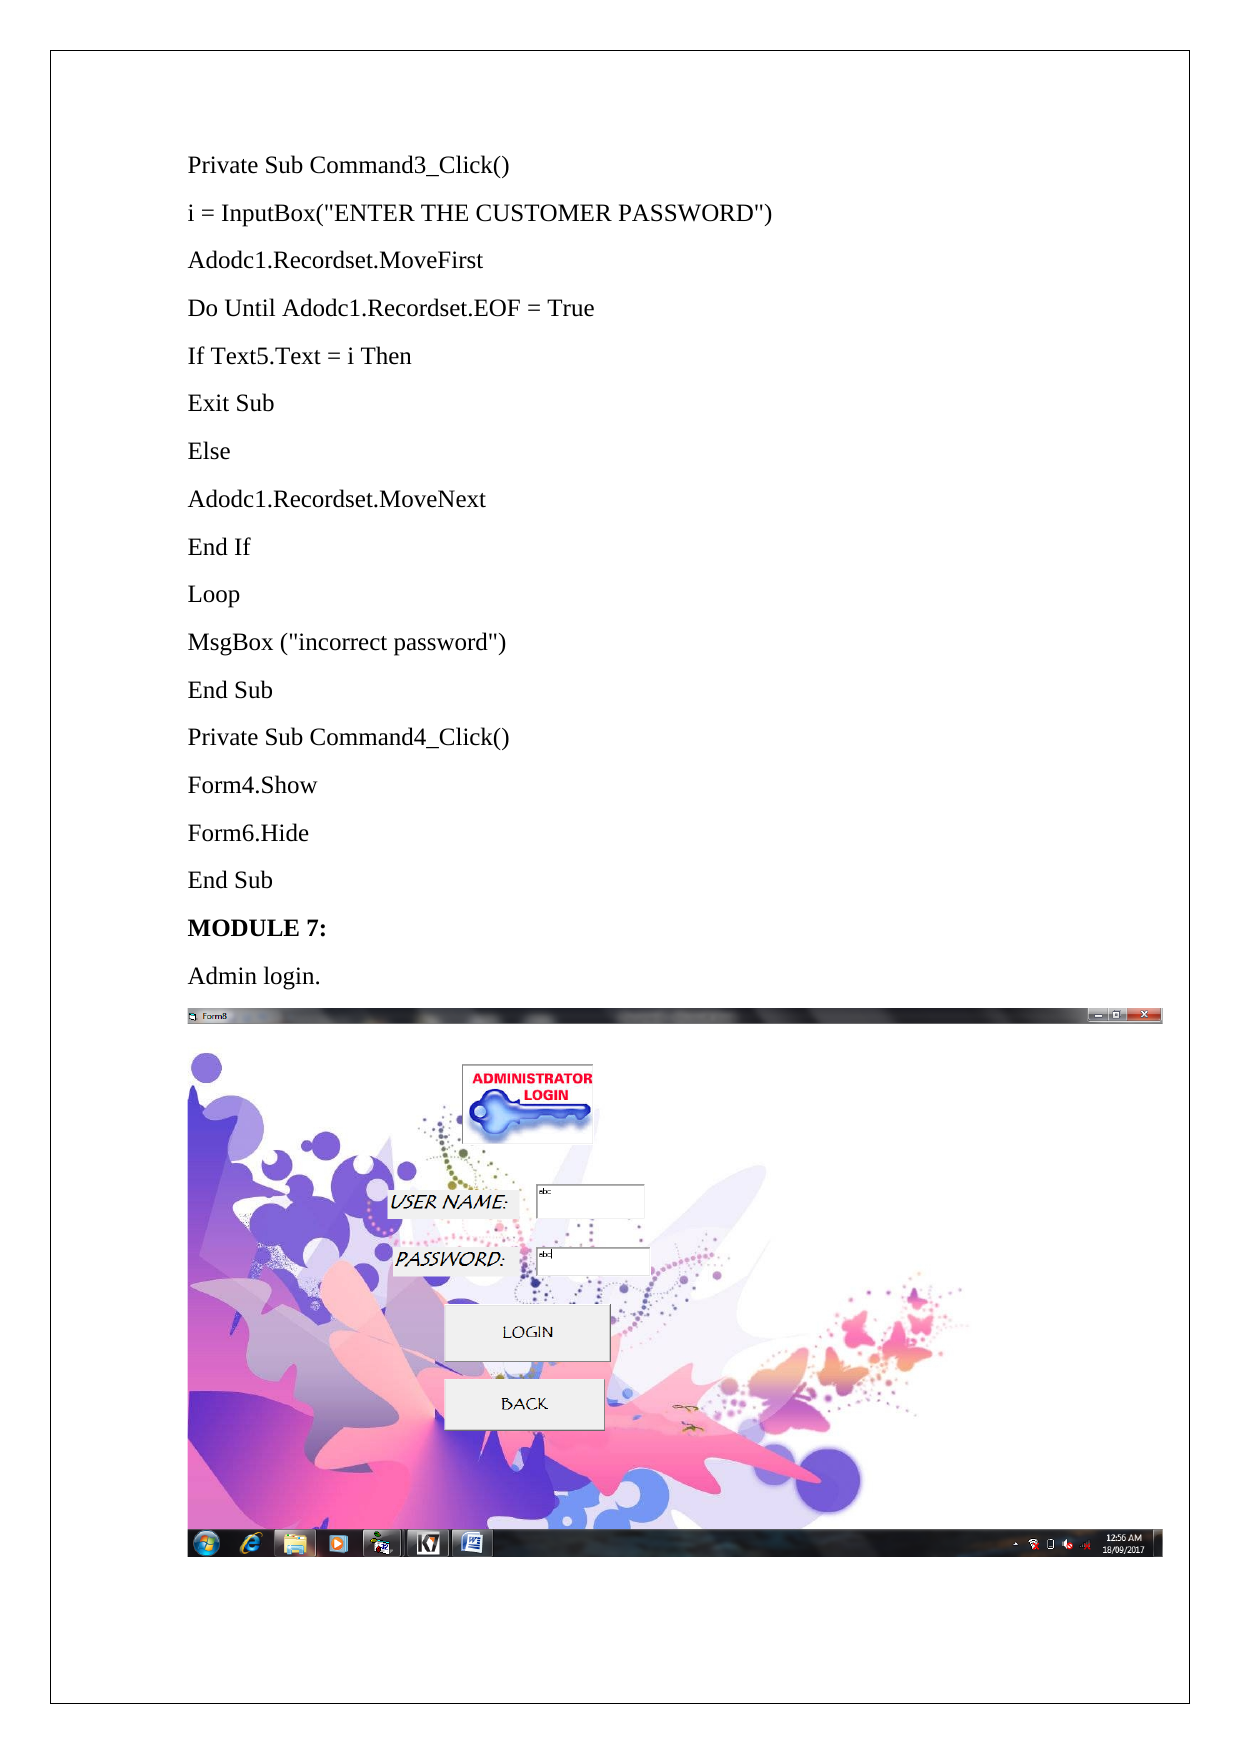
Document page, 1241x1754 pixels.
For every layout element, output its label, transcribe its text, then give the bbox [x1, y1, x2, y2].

text Form6.Hide [187, 818, 1053, 847]
text Do Until Adodc1.Recordset.EOF = True [187, 293, 1053, 322]
text MsgBox ("incorrect password") [187, 627, 1053, 656]
text Adodc1.Recordset.MoveNext [187, 484, 1053, 513]
text If Text5.Text = i Then [187, 341, 1053, 369]
text End If [187, 532, 1053, 560]
text Else [187, 436, 1053, 465]
text Private Sub Command4_Click() [187, 722, 1053, 751]
text Loop [187, 579, 1053, 608]
text Form4.Show [187, 770, 1053, 799]
text Admin login. [187, 961, 1053, 990]
text MODULE 7: [187, 913, 1053, 942]
text Adodc1.Recordset.MoveFirst [187, 245, 1053, 274]
text End Sub [187, 866, 1053, 894]
text Private Sub Command3_Click() [187, 150, 1053, 179]
picture [187, 1008, 1163, 1557]
text i = InputBox("ENTER THE CUSTOMER PASSWORD") [187, 198, 1053, 226]
text Exit Sub [187, 388, 1053, 417]
text End Sub [187, 675, 1053, 703]
